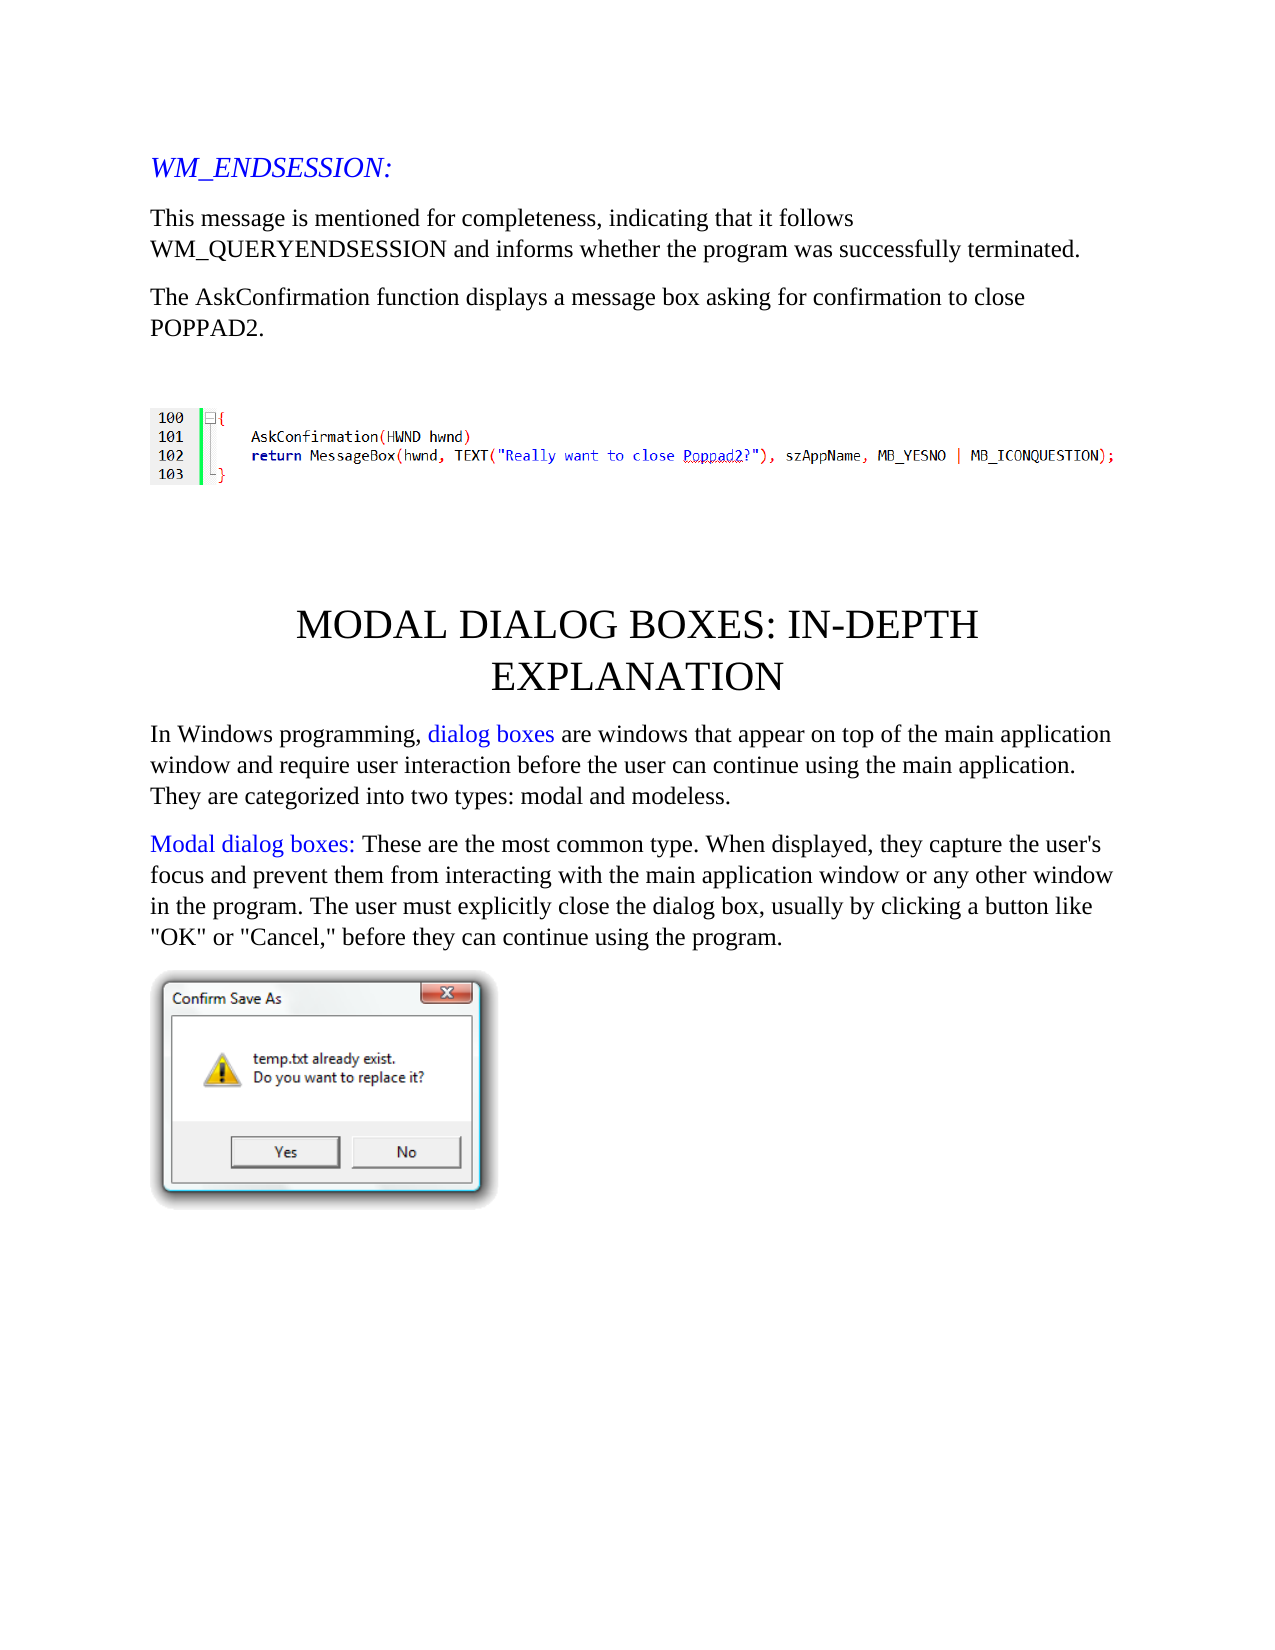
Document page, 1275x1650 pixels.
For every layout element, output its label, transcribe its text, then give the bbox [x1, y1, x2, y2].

text MODAL DIALOG BOXES: IN-DEPTH EXPLANATION [150, 599, 1125, 699]
text This message is mentioned for completeness, indicating that it follows WM_QUERYENDSESSION and informs whether the program was successfully terminated. [150, 203, 1125, 263]
text Modal dialog boxes: These are the most common type. When displayed, they capture the user's focus and prevent them from interacting with the main application window or any other window in the program. The user must explicitly close the dialog box, usually by clicking a button like "OK" or "Cancel," before they can continue using the program. [150, 829, 1125, 951]
picture [150, 970, 499, 1210]
text In Windows programming, dialog boxes are windows that appear on top of the main application window and require user interaction before the user can continue using the main application. They are categorized into two types: modal and modeless. [150, 719, 1125, 810]
text The AskConfirmation function displays a message box asking for confirmation to close POPPAD2. [150, 282, 1125, 341]
picture [150, 408, 1125, 485]
text WM_ENDSESSION: [150, 150, 1125, 183]
